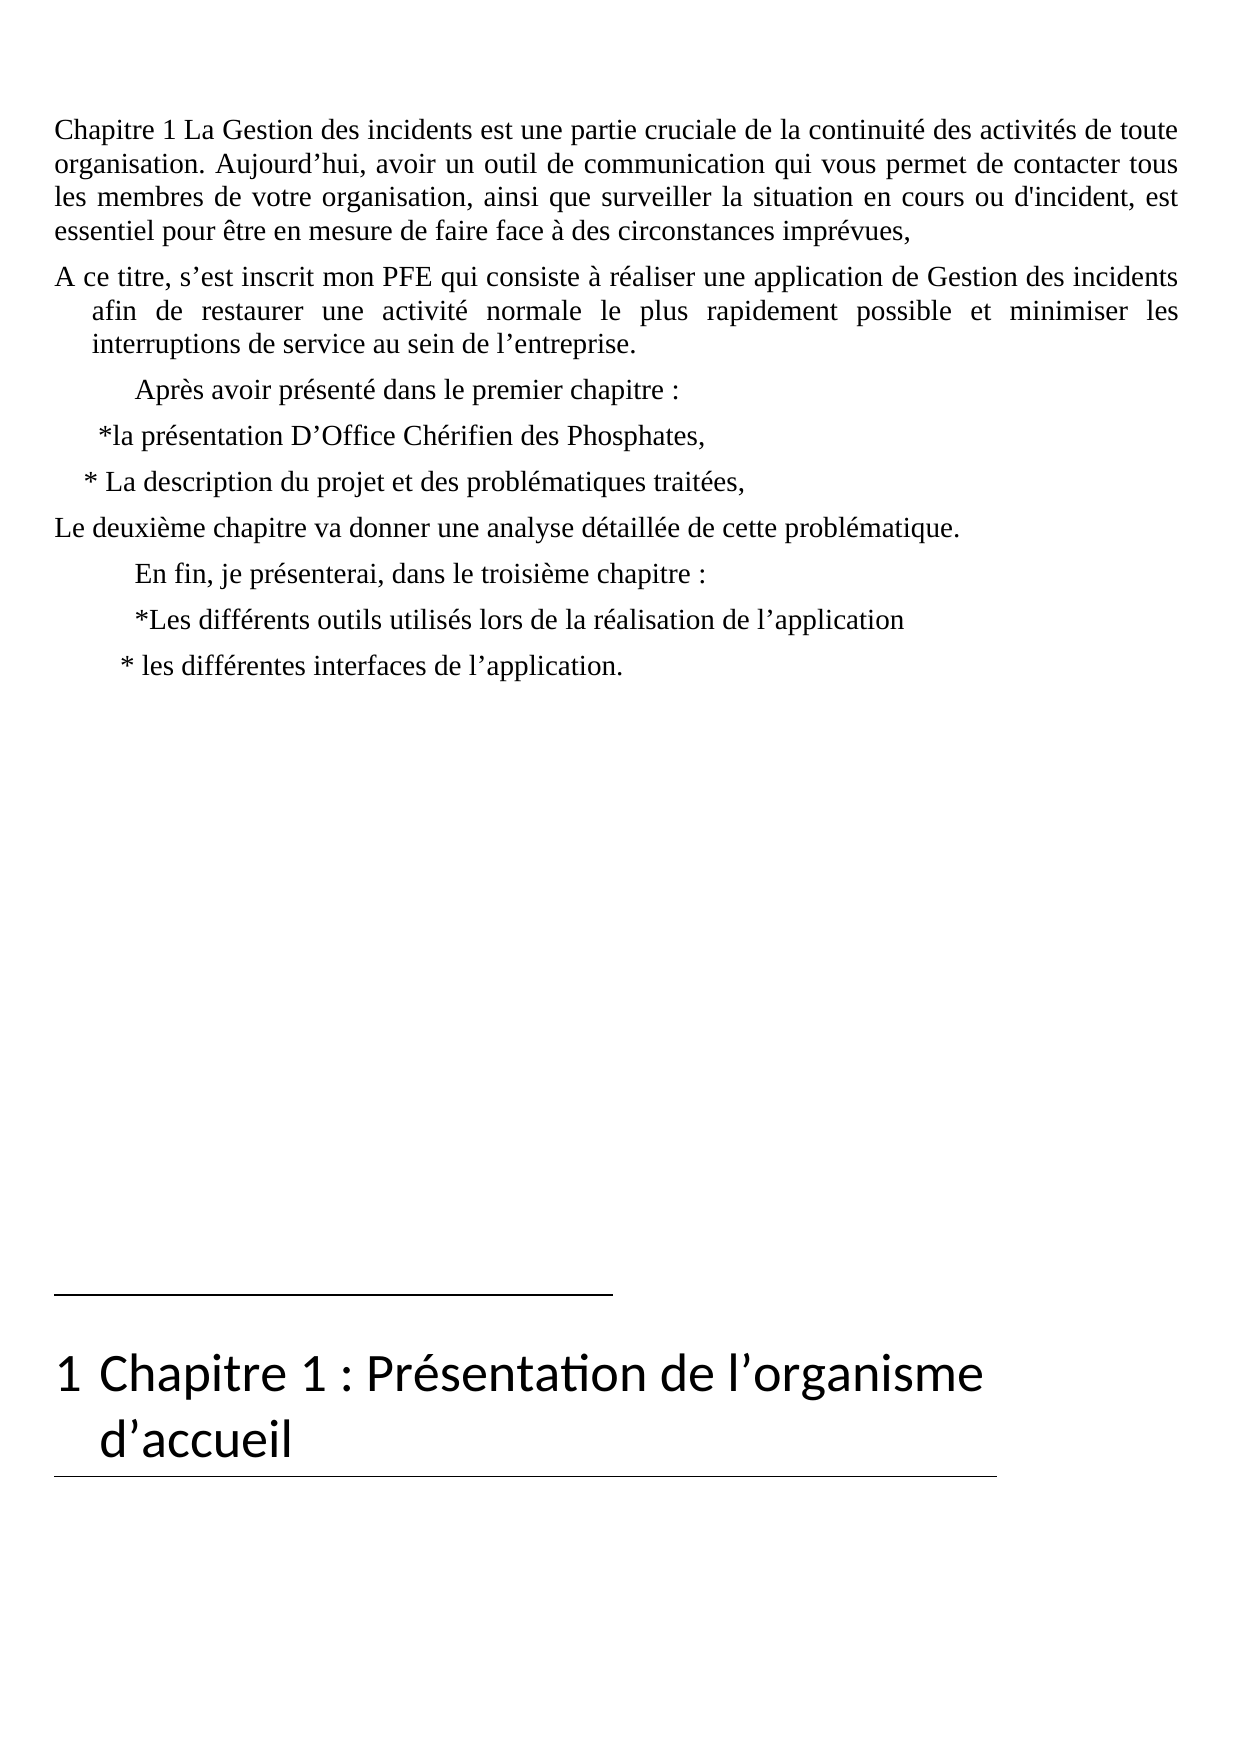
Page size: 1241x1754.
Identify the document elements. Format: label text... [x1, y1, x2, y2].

list * les différentes interfaces de l’application. [54, 648, 1180, 682]
subtitle Chapitre 1 : Présentation de l’organisme d’accueil [54, 1339, 997, 1473]
list *la présentation D’Office Chérifien des Phosphates, [54, 418, 1180, 452]
list La Gestion des incidents est une partie cruciale de la continuité des activités de toute organisation. Aujourd’hui, avoir un outil de communication qui vous permet de contacter tous les membres de votre organisation, ainsi que surveiller la situation en cours ou d'incident, est essentiel pour être en mesure de faire face à des circonstances imprévues, [54, 112, 1180, 247]
list * La description du projet et des problématiques traitées, [54, 464, 1180, 498]
list Le deuxième chapitre va donner une analyse détaillée de cette problématique. [54, 510, 1180, 544]
list En fin, je présenterai, dans le troisième chapitre : [54, 556, 1180, 590]
list Après avoir présenté dans le premier chapitre : [54, 372, 1180, 406]
list *Les différents outils utilisés lors de la réalisation de l’application [54, 602, 1180, 636]
list A ce titre, s’est inscrit mon PFE qui consiste à réaliser une application de Gestion des incidents afin de restaurer une activité normale le plus rapidement possible et minimiser les interruptions de service au sein de l’entreprise. [54, 259, 1180, 360]
